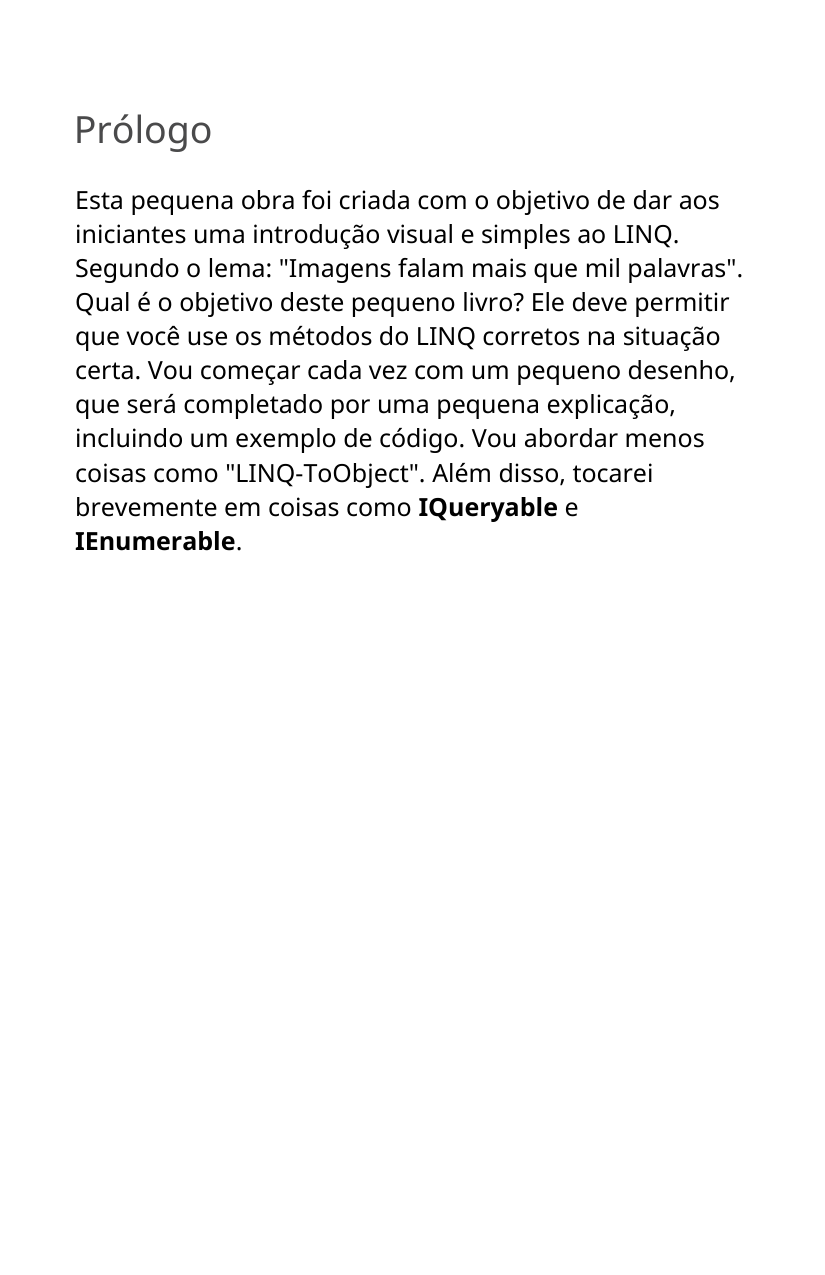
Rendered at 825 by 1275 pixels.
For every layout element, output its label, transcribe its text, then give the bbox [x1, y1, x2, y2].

text Esta pequena obra foi criada com o objetivo de dar aos iniciantes uma introdução visual e simples ao LINQ. Segundo o lema: "Imagens falam mais que mil palavras". [75, 183, 750, 285]
text Prólogo [73, 104, 750, 155]
text Qual é o objetivo deste pequeno livro? Ele deve permitir que você use os métodos do LINQ corretos na situação certa. Vou começar cada vez com um pequeno desenho, que será completado por uma pequena explicação, incluindo um exemplo de código. Vou abordar menos coisas como "LINQ-ToObject". Além disso, tocarei brevemente em coisas como IQueryable e IEnumerable. [75, 285, 750, 557]
